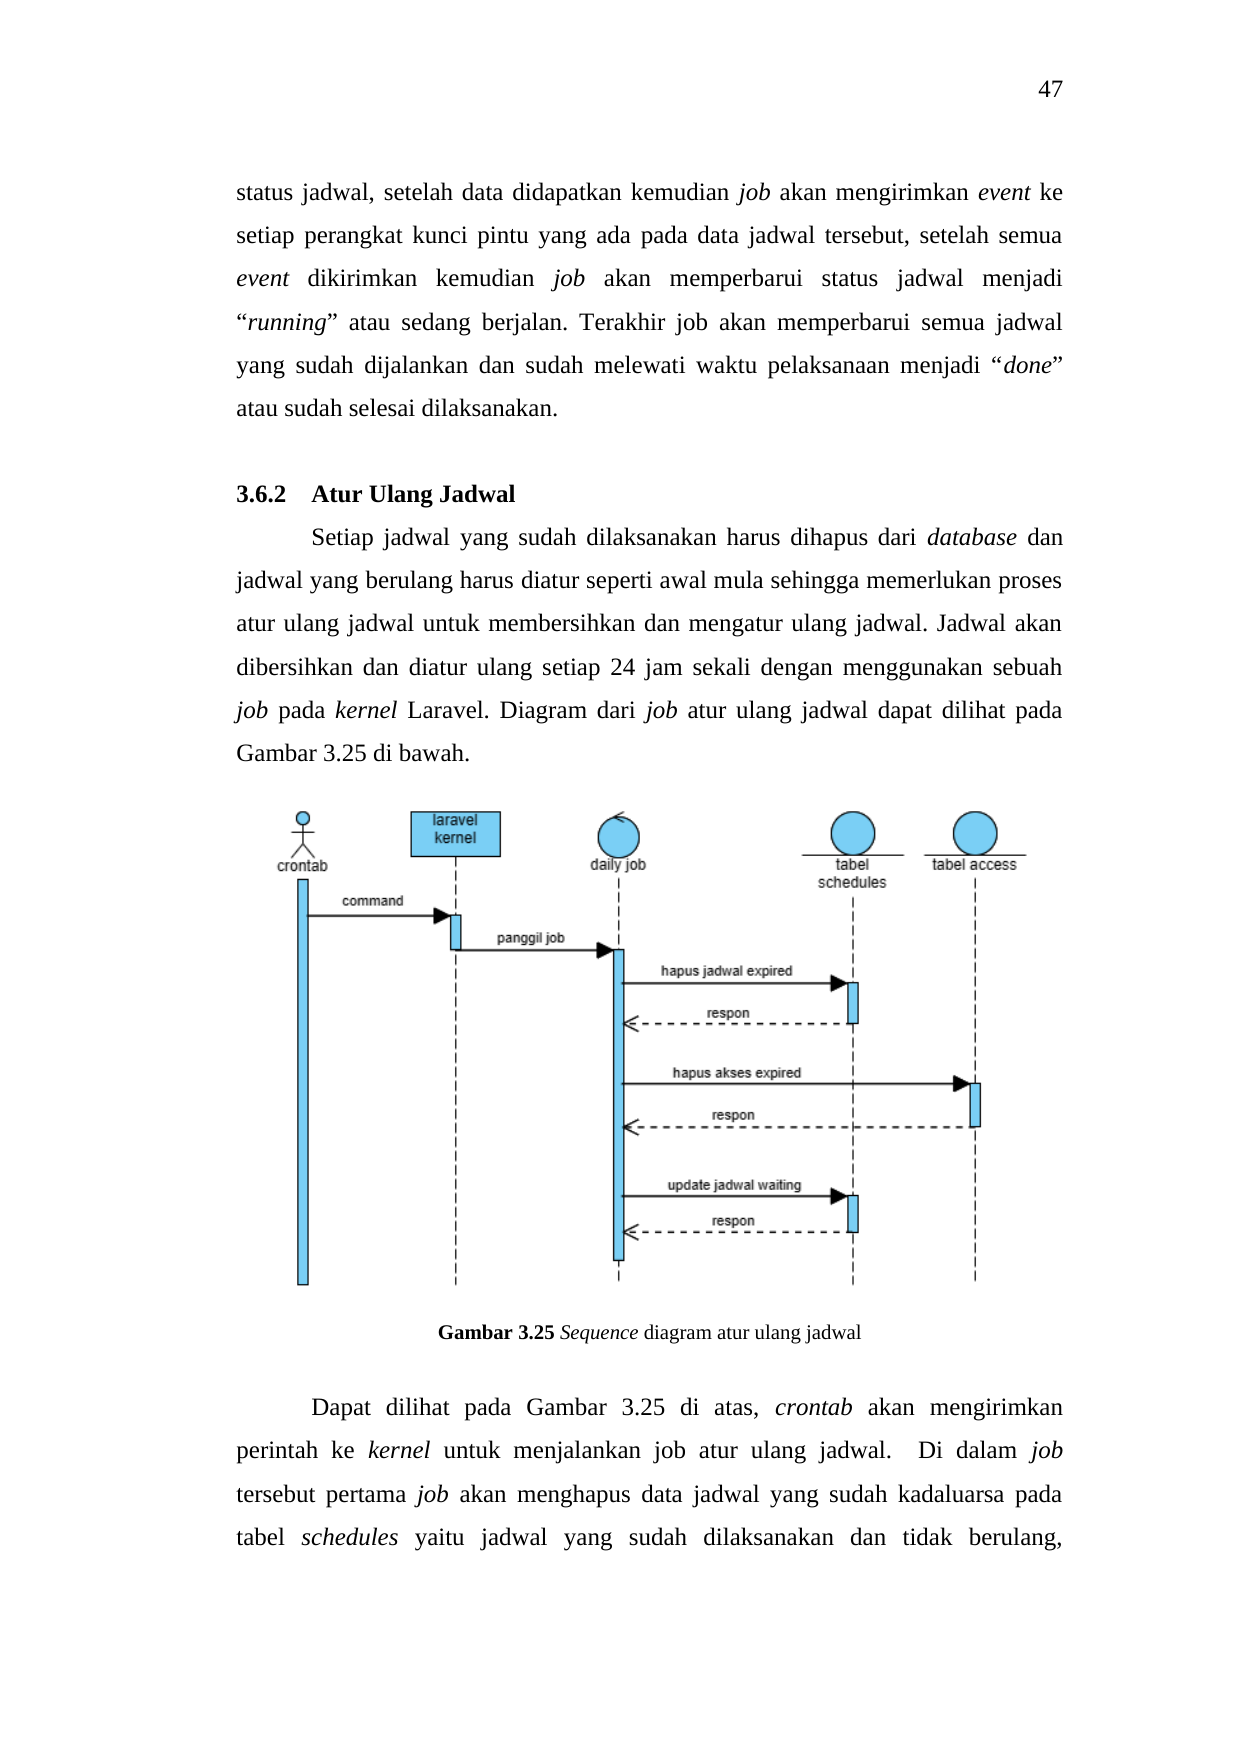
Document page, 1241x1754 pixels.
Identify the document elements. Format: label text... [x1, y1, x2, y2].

text Setiap jadwal yang sudah dilaksanakan harus dihapus dari database dan jadwal yang berulang harus diatur seperti awal mula sehingga memerlukan proses atur ulang jadwal untuk membersihkan dan mengatur ulang jadwal. Jadwal akan dibersihkan dan diatur ulang setiap 24 jam sekali dengan menggunakan sebuah job pada kernel Laravel. Diagram dari job atur ulang jadwal dapat dilihat pada Gambar 3.25 di bawah. [236, 522, 1063, 767]
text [236, 177, 1063, 422]
text Atur Ulang Jadwal [236, 479, 1063, 508]
text Gambar 3.25 Sequence diagram atur ulang jadwal [236, 1320, 1063, 1344]
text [236, 1392, 1063, 1551]
picture [257, 781, 1043, 1306]
